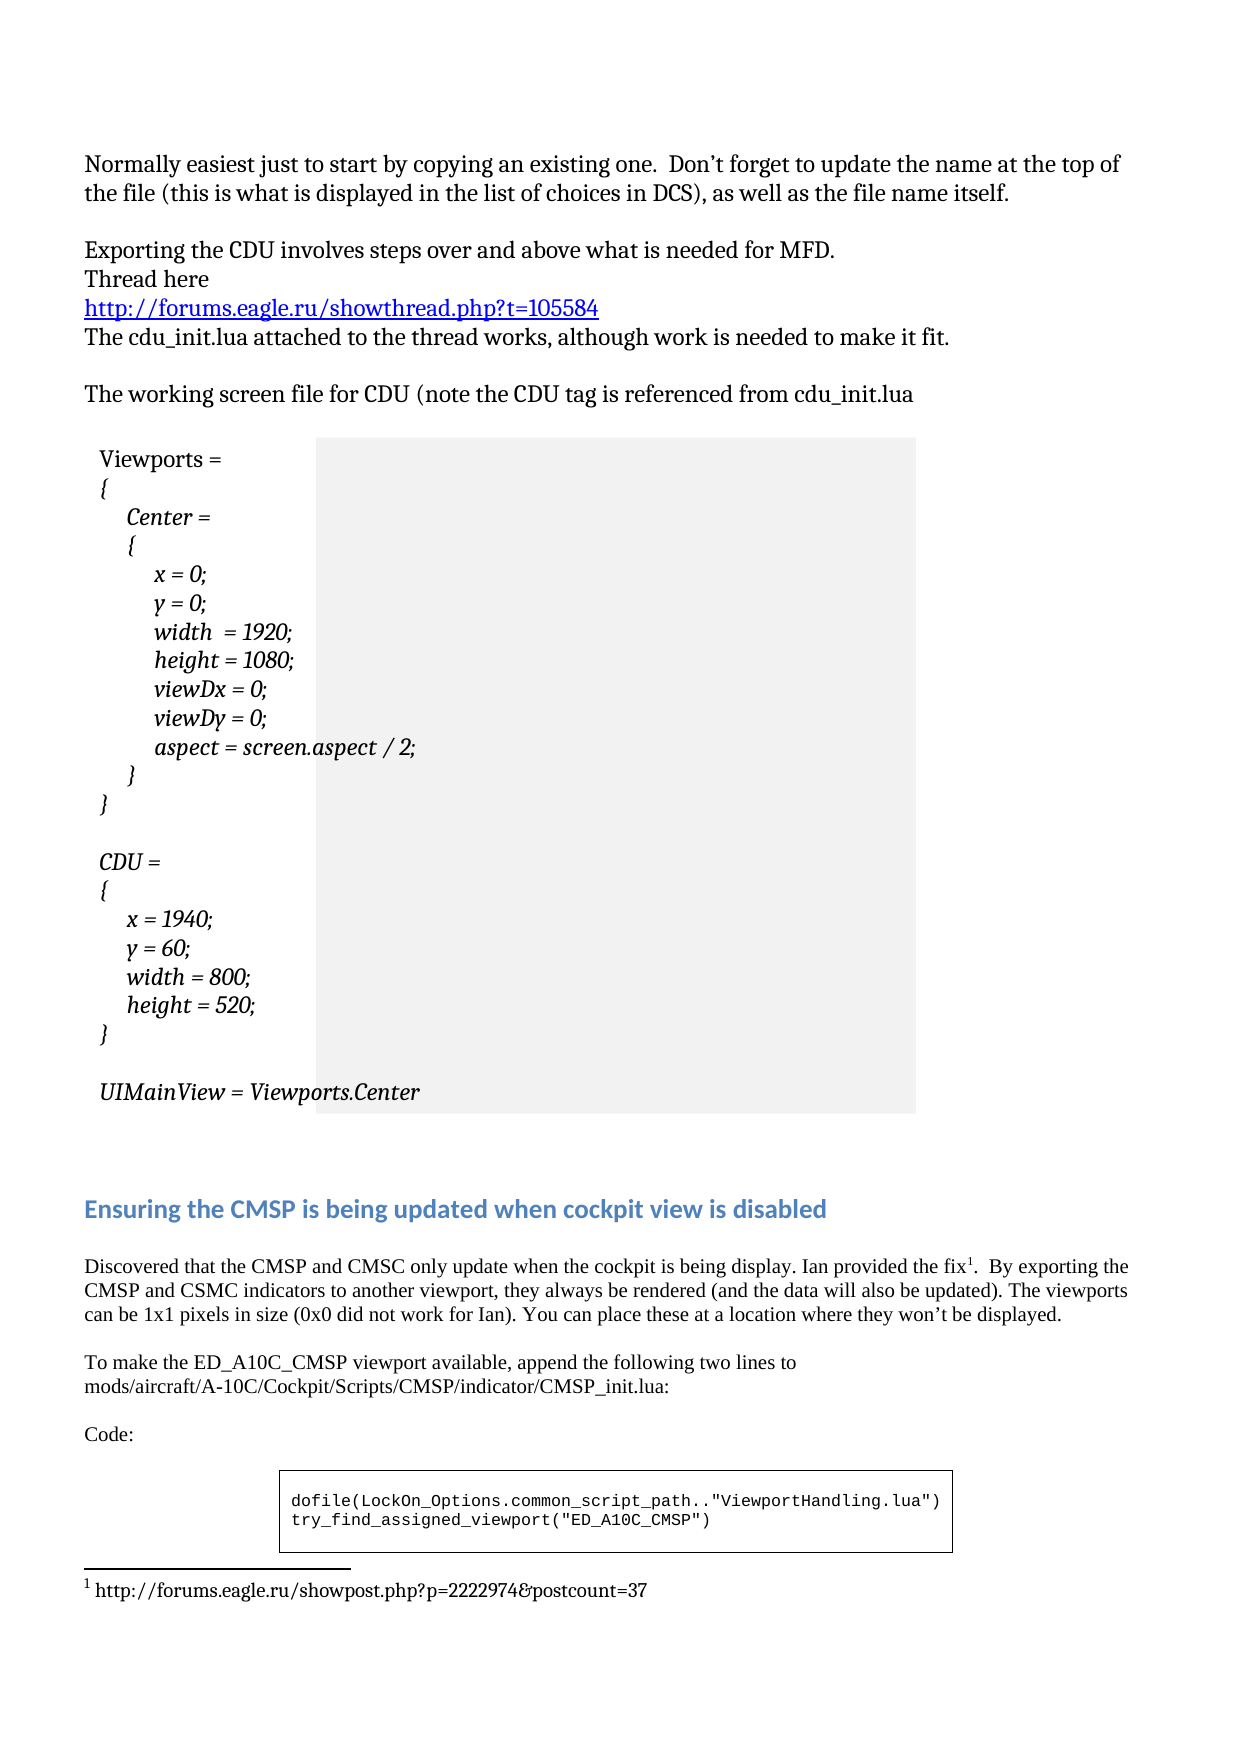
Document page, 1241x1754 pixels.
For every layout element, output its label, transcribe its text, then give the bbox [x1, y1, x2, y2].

text To make the ED_A10C_CMSP viewport available, append the following two lines to mods/aircraft/A-10C/Cockpit/Scripts/CMSP/indicator/CMSP_init.lua: [84, 1350, 1148, 1398]
text Normally easiest just to start by copying an existing one. Don’t forget to update the name at the top of the file (this is what is displayed in the list of choices in DCS), as well as the file name itself. [84, 150, 1148, 207]
subtitle Ensuring the CMSP is being updated when cockpit view is disabled [84, 1192, 1148, 1225]
text http://forums.eagle.ru/showthread.php?t=105584 [84, 294, 1148, 322]
text The cdu_init.lua attached to the thread works, although work is needed to make it fit. [84, 322, 1148, 351]
table_header dofile(LockOn_Options.common_script_path.."ViewportHandling.lua") try_find_assigned_viewport("ED_A10C_CMSP") [280, 1471, 952, 1552]
text Code: [84, 1422, 1148, 1446]
text Thread here [84, 265, 1148, 294]
text Discovered that the CMSP and CMSC only update when the cockpit is being display. Ian provided the fix. By exporting the CMSP and CSMC indicators to another viewport, they always be rendered (and the data will also be updated). The viewports can be 1x1 pixels in size (0x0 did not work for Ian). You can place these at a location where they won’t be displayed. [84, 1254, 1148, 1326]
text The working screen file for CDU (note the CDU tag is referenced from cdu_init.lua [84, 380, 1148, 409]
text Exporting the CDU involves steps over and above what is needed for MFD. [84, 236, 1148, 265]
